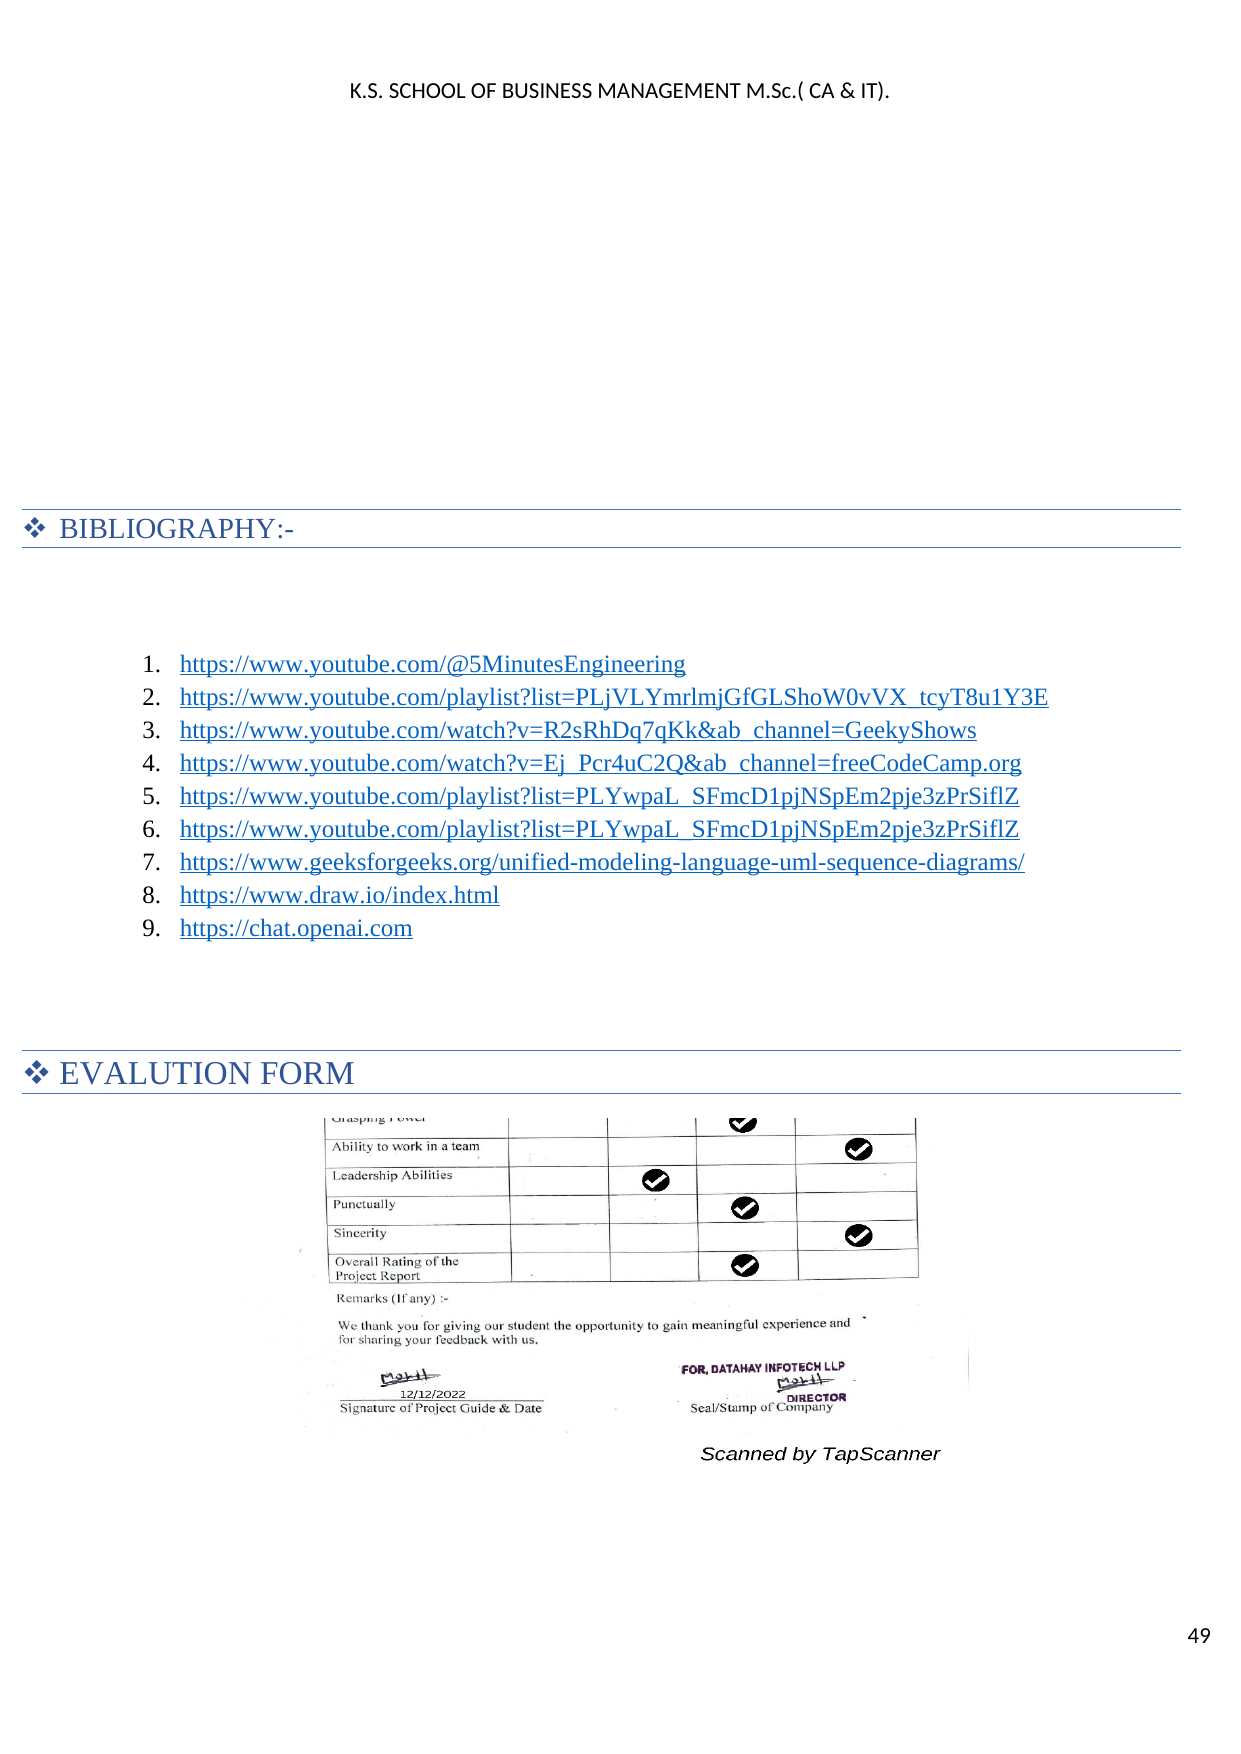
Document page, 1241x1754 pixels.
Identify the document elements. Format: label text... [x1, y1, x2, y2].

list https://www.geeksforgeeks.org/unified-modeling-language-uml-sequence-diagrams/ [142, 847, 1181, 876]
list https://chat.openai.com [142, 913, 1181, 942]
subtitle EVALUTION FORM [22, 1051, 1181, 1093]
subtitle BIBLIOGRAPHY:- [22, 510, 1181, 547]
list https://www.youtube.com/playlist?list=PLjVLYmrlmjGfGLShoW0vVX_tcyT8u1Y3E [142, 682, 1181, 711]
picture [242, 1118, 969, 1475]
list https://www.youtube.com/watch?v=Ej_Pcr4uC2Q&ab_channel=freeCodeCamp.org [142, 748, 1181, 777]
list https://www.youtube.com/playlist?list=PLYwpaL_SFmcD1pjNSpEm2pje3zPrSiflZ [142, 814, 1181, 843]
list https://www.draw.io/index.html [142, 880, 1181, 909]
list https://www.youtube.com/@5MinutesEngineering [142, 649, 1181, 678]
list https://www.youtube.com/playlist?list=PLYwpaL_SFmcD1pjNSpEm2pje3zPrSiflZ [142, 781, 1181, 810]
list https://www.youtube.com/watch?v=R2sRhDq7qKk&ab_channel=GeekyShows [142, 715, 1181, 744]
